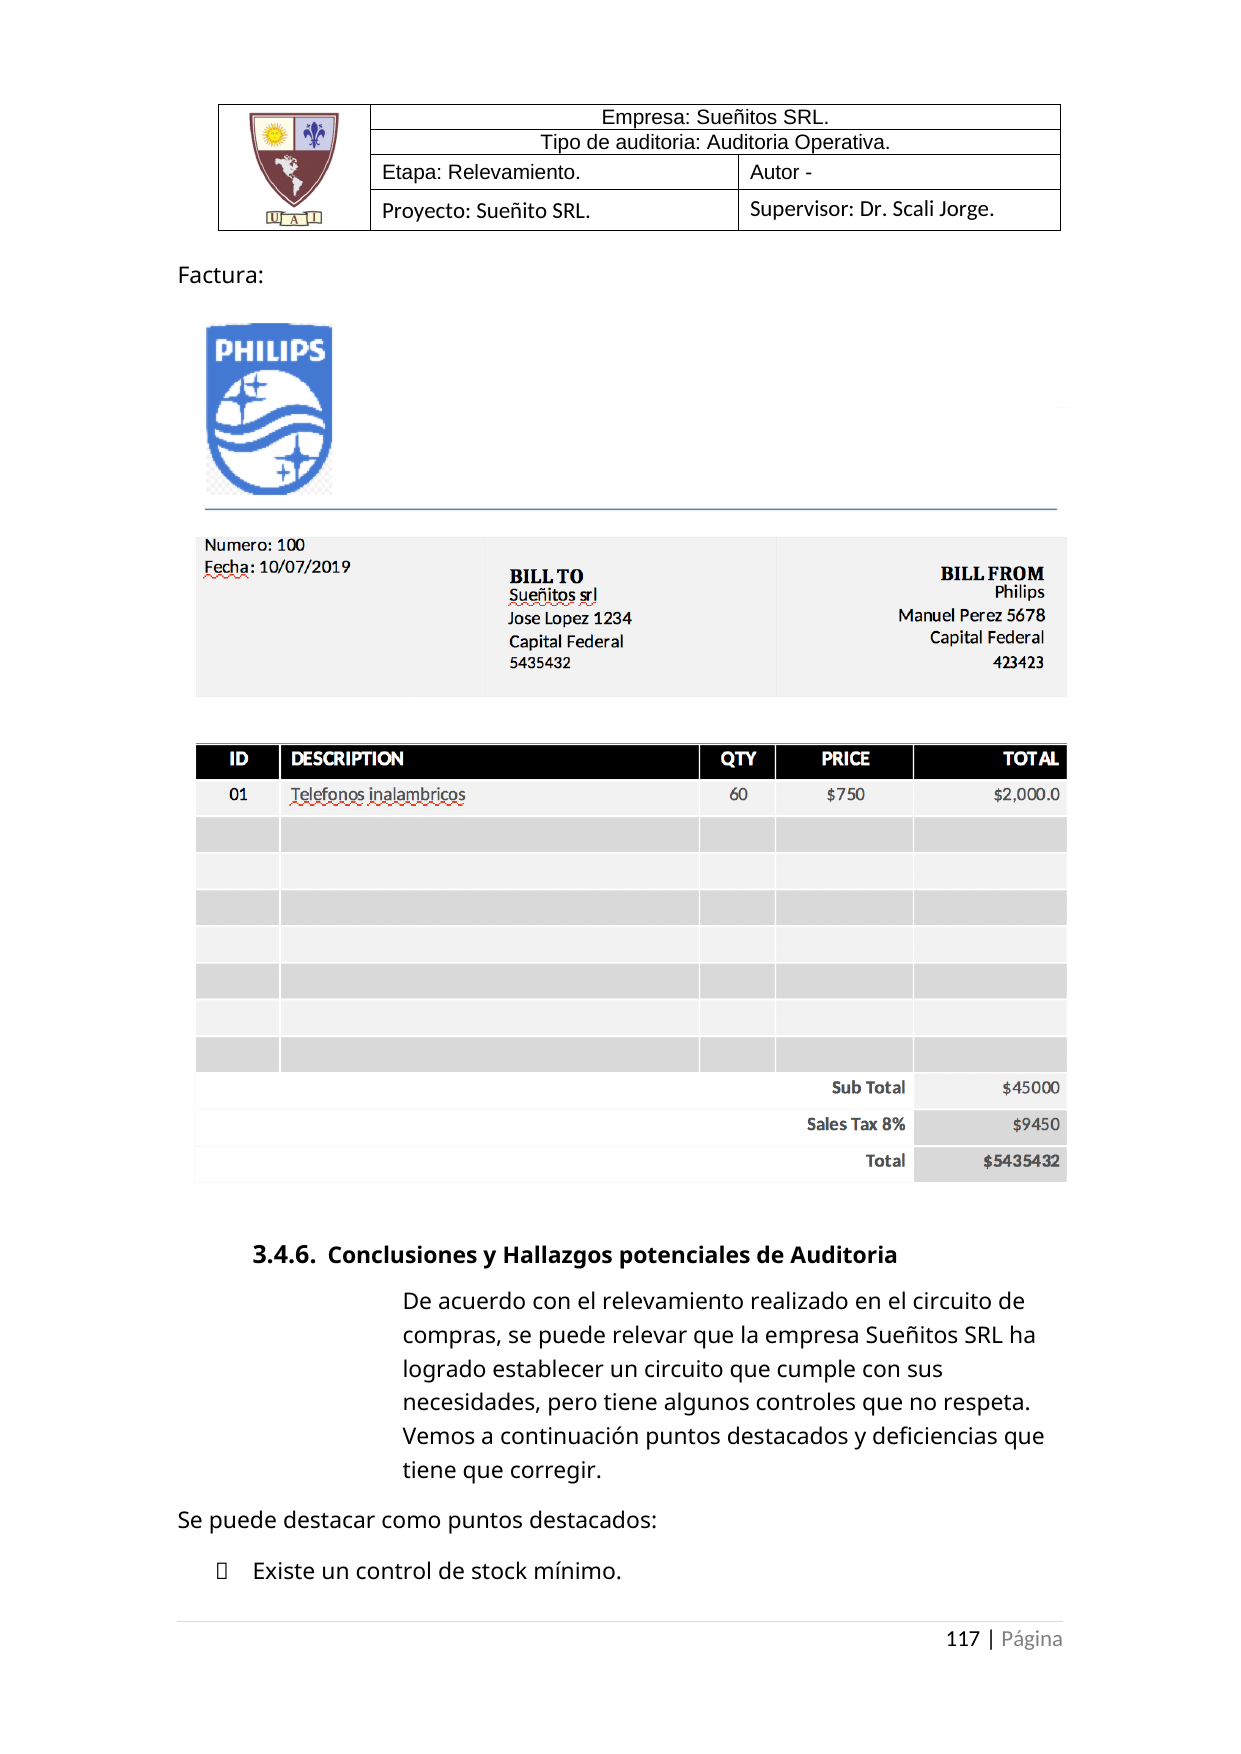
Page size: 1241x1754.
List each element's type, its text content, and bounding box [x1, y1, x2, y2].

list Existe un control de stock mínimo. [215, 1554, 1063, 1586]
picture [229, 105, 360, 230]
text Factura: [177, 259, 1063, 290]
subtitle Conclusiones y Hallazgos potenciales de Auditoria [252, 1216, 1063, 1271]
text Se puede destacar como puntos destacados: [177, 1504, 1063, 1535]
picture [191, 317, 1078, 1216]
text De acuerdo con el relevamiento realizado en el circuito de compras, se puede relevar que la empresa Sueñitos SRL ha logrado establecer un circuito que cumple con sus necesidades, pero tiene algunos controles que no respeta. Vemos a continuación puntos destacados y deficiencias que tiene que corregir. [402, 1285, 1063, 1485]
